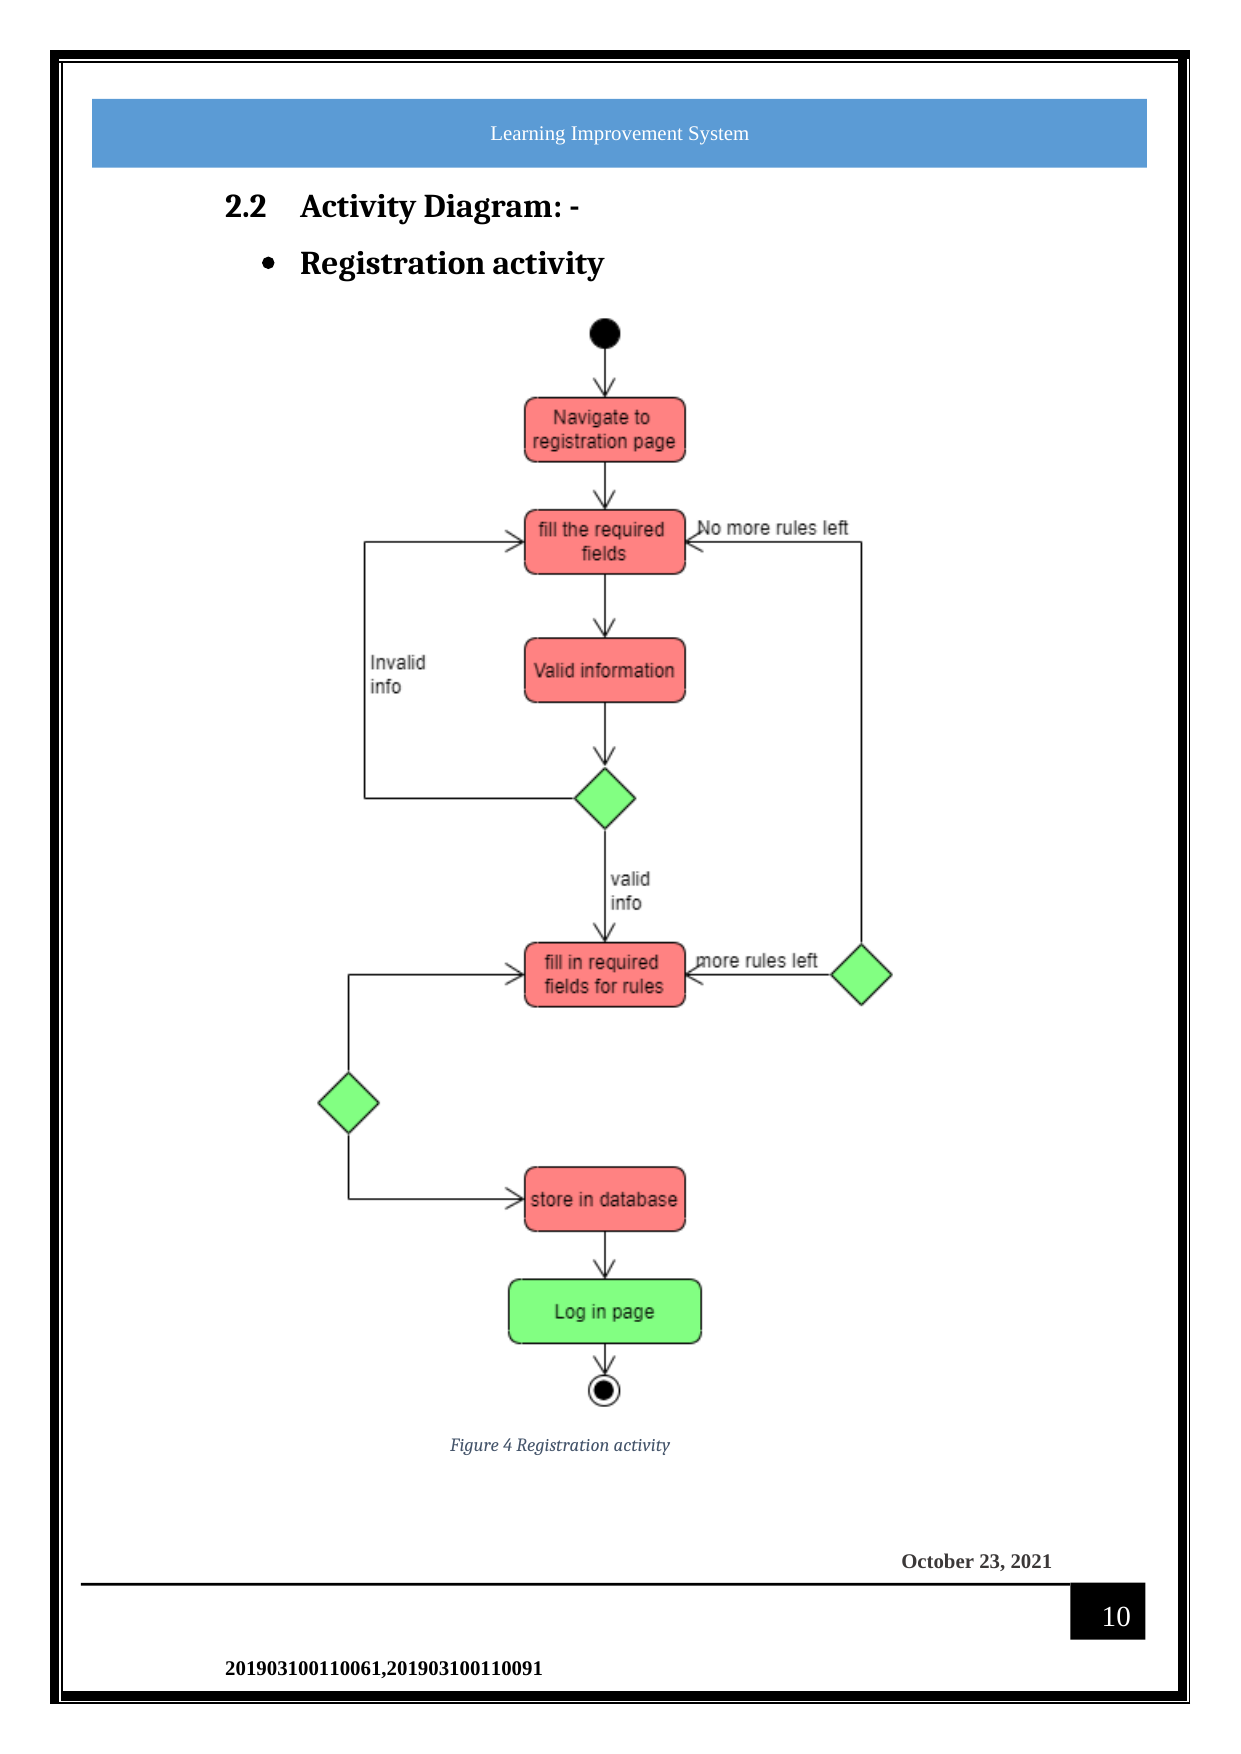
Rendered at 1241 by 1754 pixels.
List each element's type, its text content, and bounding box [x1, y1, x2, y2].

text Figure 4 Registration activity [450, 1434, 1090, 1456]
list Activity Diagram: - [225, 168, 1090, 225]
list Registration activity [262, 244, 1090, 283]
picture [300, 302, 909, 1423]
